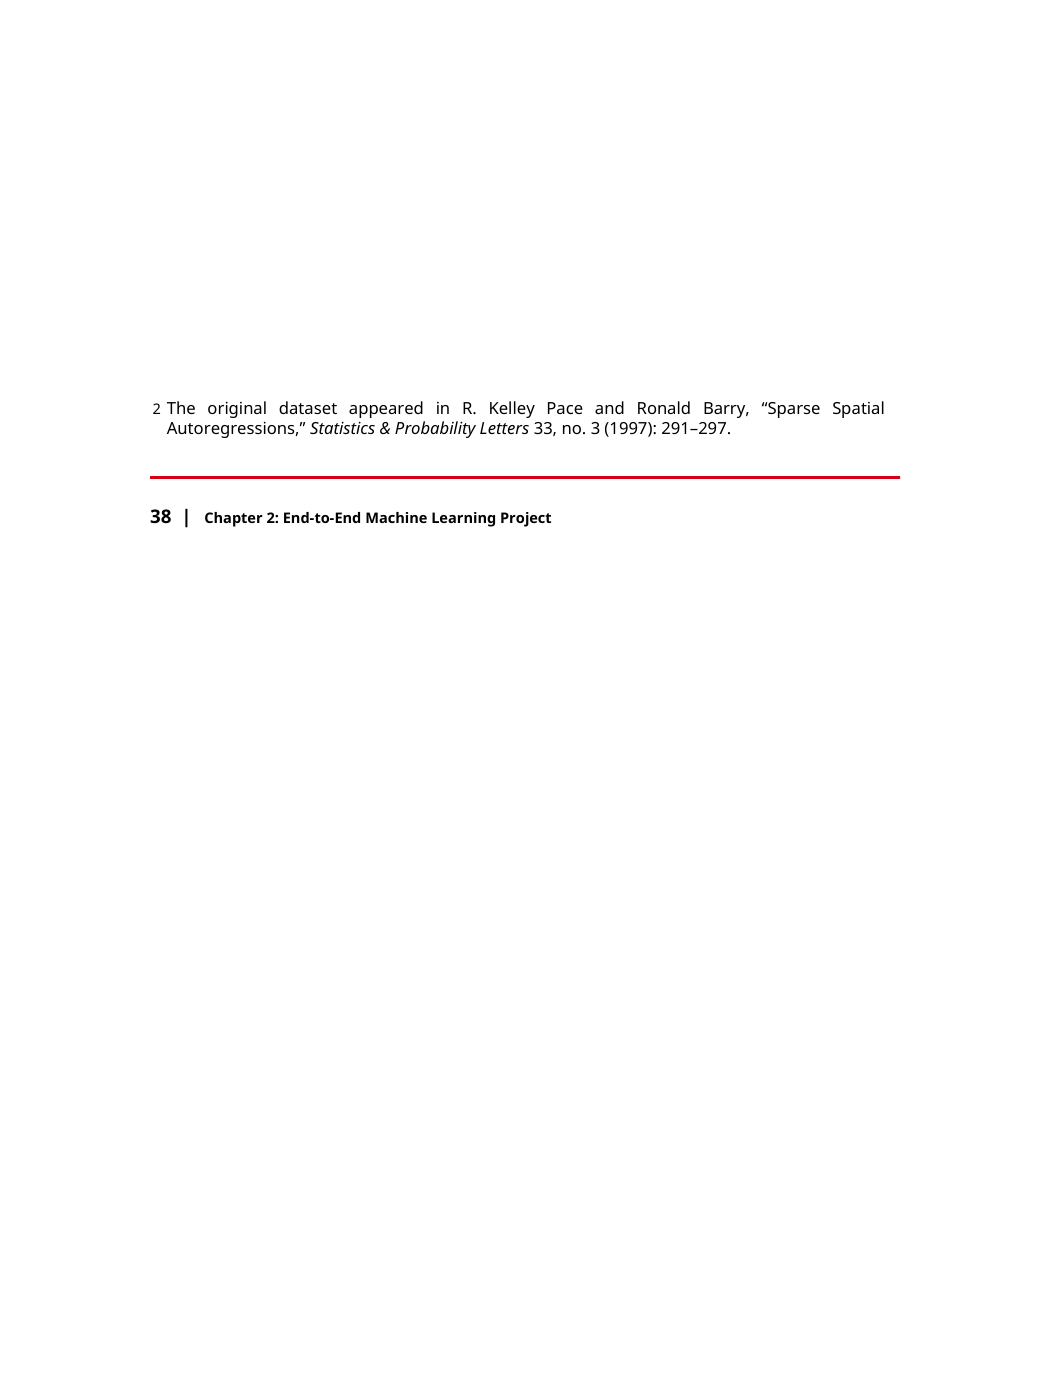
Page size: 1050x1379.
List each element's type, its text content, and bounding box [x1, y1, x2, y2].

text 38 | Chapter 2: End-to-End Machine Learning Project [150, 504, 900, 529]
list The original dataset appeared in R. Kelley Pace and Ronald Barry, “Sparse Spatial Autoregressions,” Statistics & Probability Letters 33, no. 3 (1997): 291–297. [152, 398, 885, 439]
